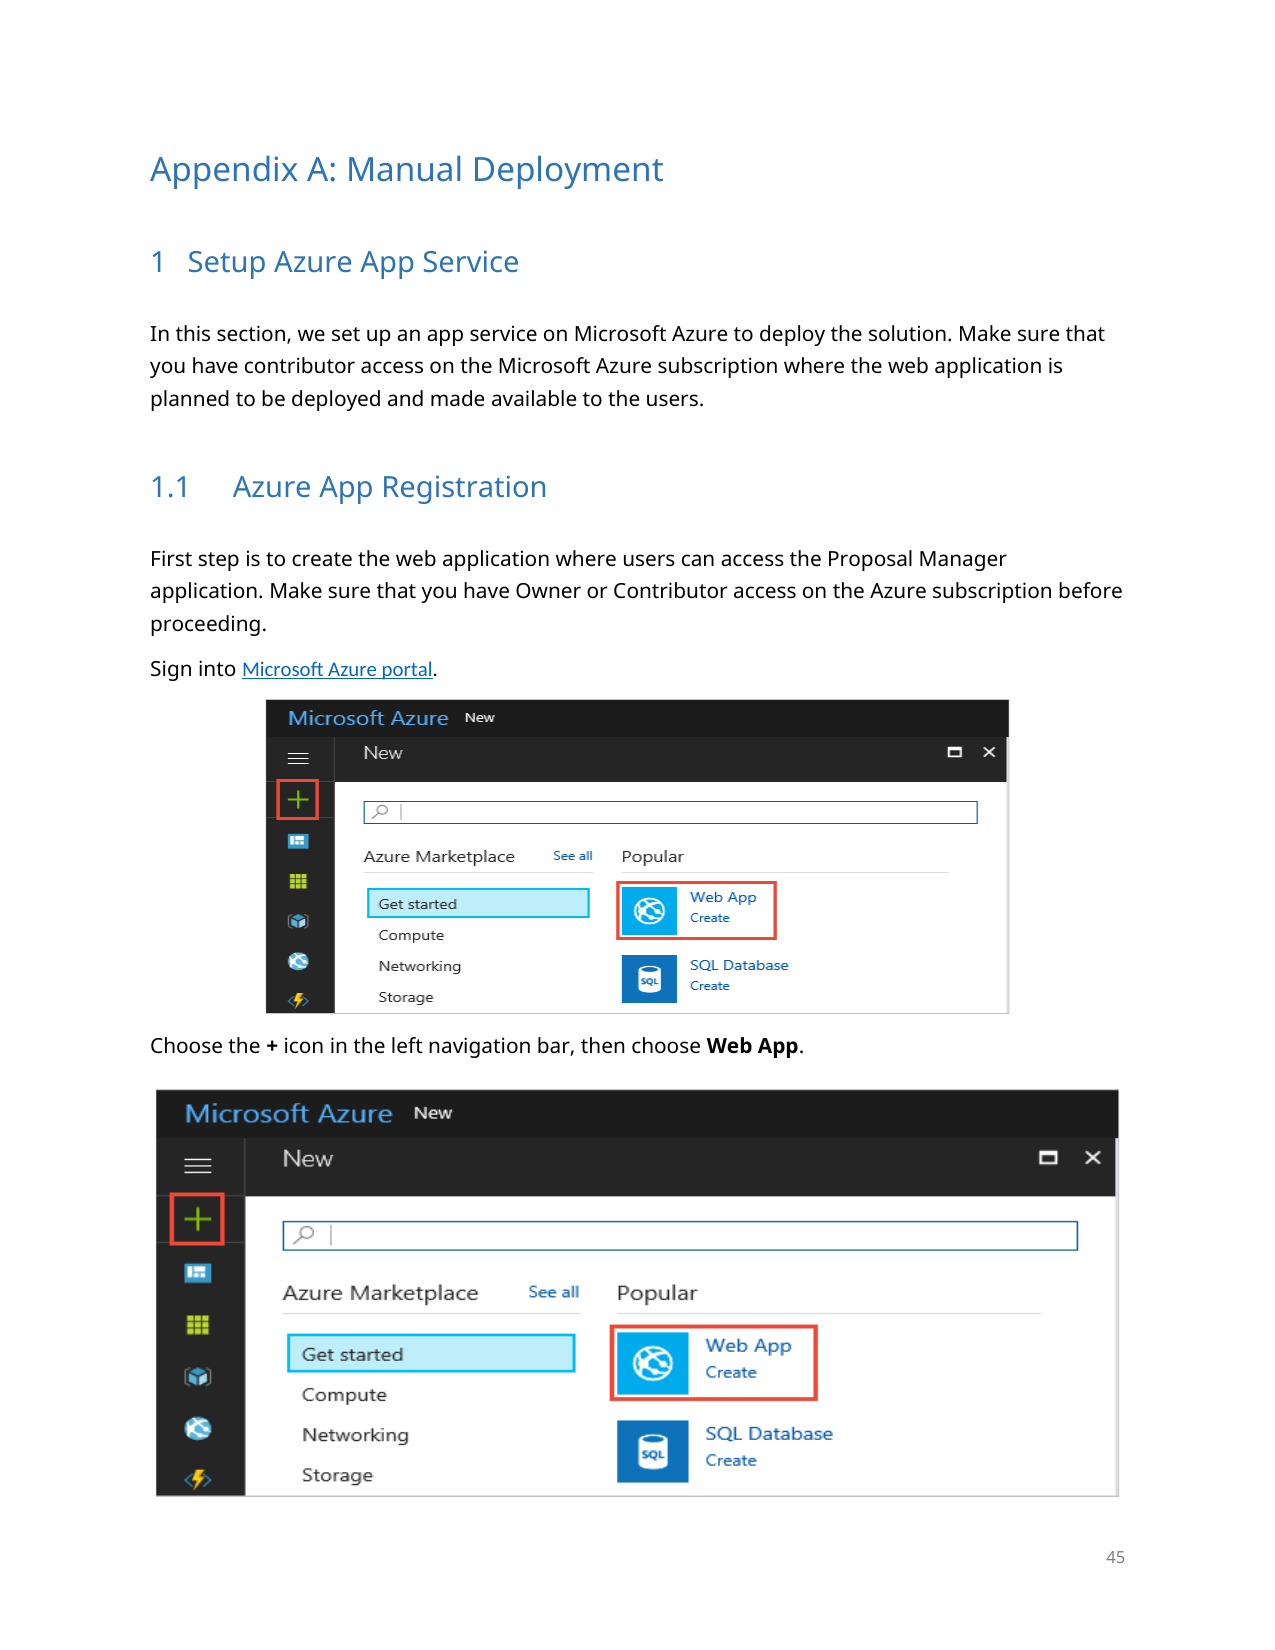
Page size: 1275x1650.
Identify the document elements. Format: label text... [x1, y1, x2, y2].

text In this section, we set up an app service on Microsoft Azure to deploy the solution. Make sure that you have contributor access on the Microsoft Azure subscription where the web application is planned to be deployed and made available to the users. [150, 319, 1125, 412]
text Sign into Microsoft Azure portal. [150, 654, 1125, 683]
picture [265, 699, 1010, 1014]
subtitle Azure App Registration [150, 467, 1125, 506]
text Choose the + icon in the left navigation bar, then choose Web App. [150, 1031, 1125, 1060]
text First step is to create the web application where users can access the Proposal Manager application. Make sure that you have Owner or Contributor access on the Azure subscription before proceeding. [150, 544, 1125, 637]
subtitle Appendix A: Manual Deployment [150, 146, 1125, 192]
subtitle Setup Azure App Service [150, 242, 1125, 281]
picture [155, 1089, 1120, 1497]
